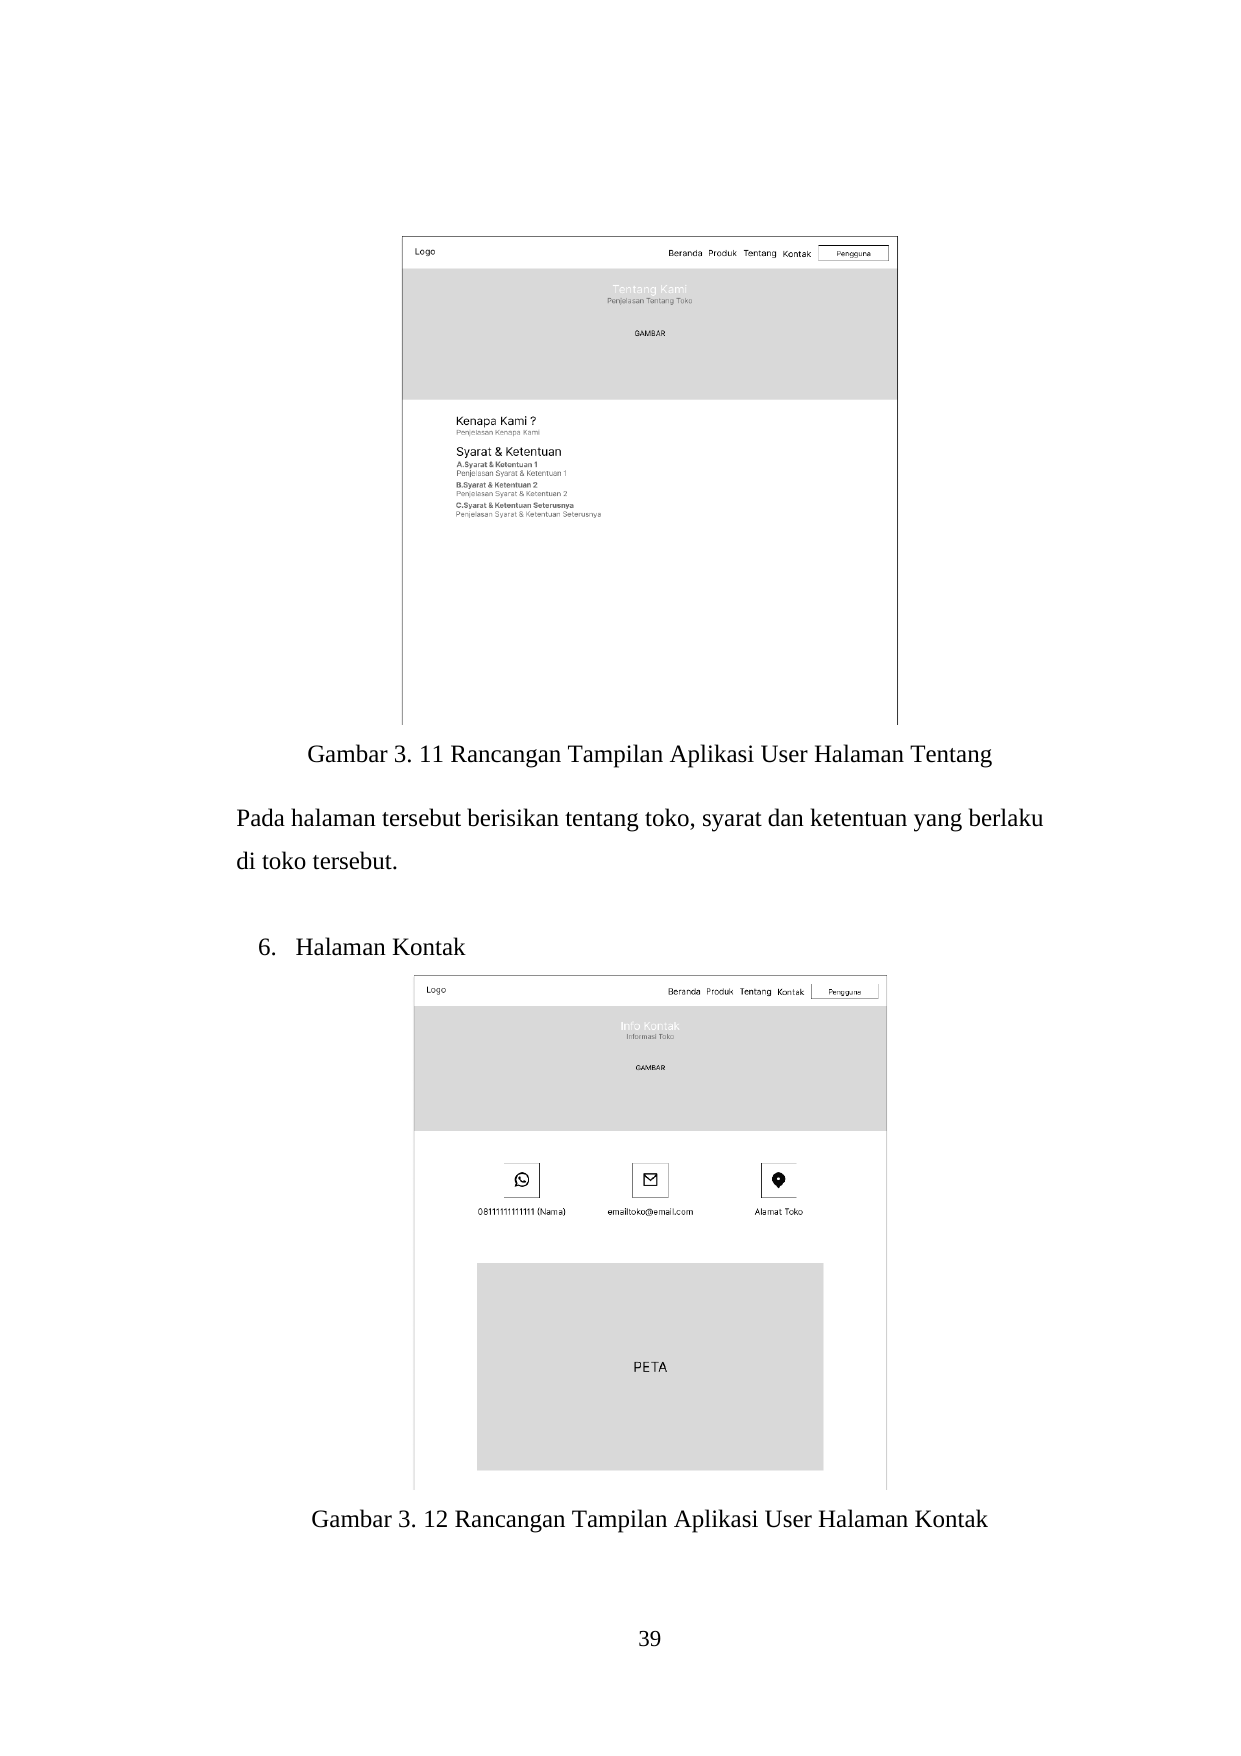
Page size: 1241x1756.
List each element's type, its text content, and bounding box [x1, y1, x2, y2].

picture [400, 236, 899, 725]
text Gambar 3. 12 Rancangan Tampilan Aplikasi User Halaman Kontak [236, 1504, 1063, 1533]
list Halaman Kontak [258, 932, 1063, 961]
text Gambar 3. 11 Rancangan Tampilan Aplikasi User Halaman Tentang [236, 739, 1063, 768]
picture [412, 975, 888, 1490]
text Pada halaman tersebut berisikan tentang toko, syarat dan ketentuan yang berlaku di toko tersebut. [236, 803, 1063, 875]
